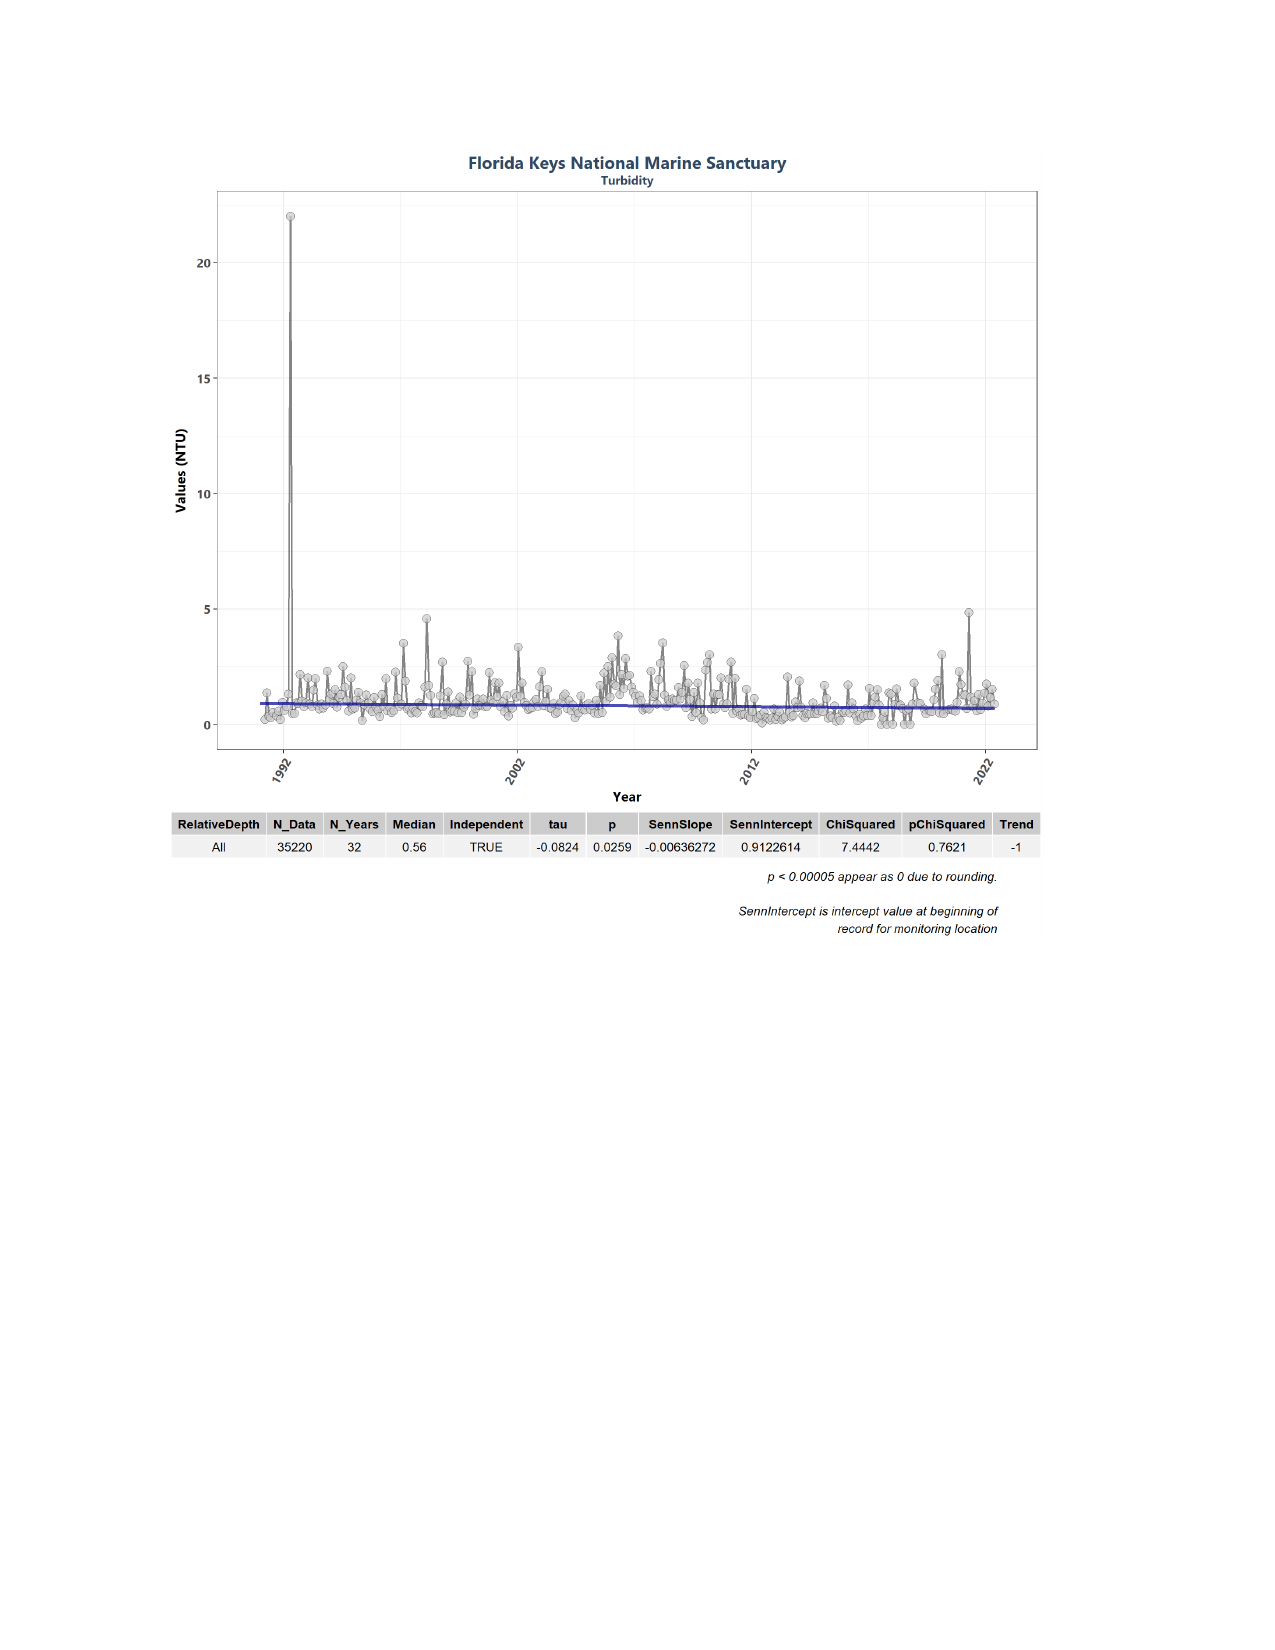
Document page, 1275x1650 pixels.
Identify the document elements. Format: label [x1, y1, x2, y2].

picture [168, 150, 1044, 938]
